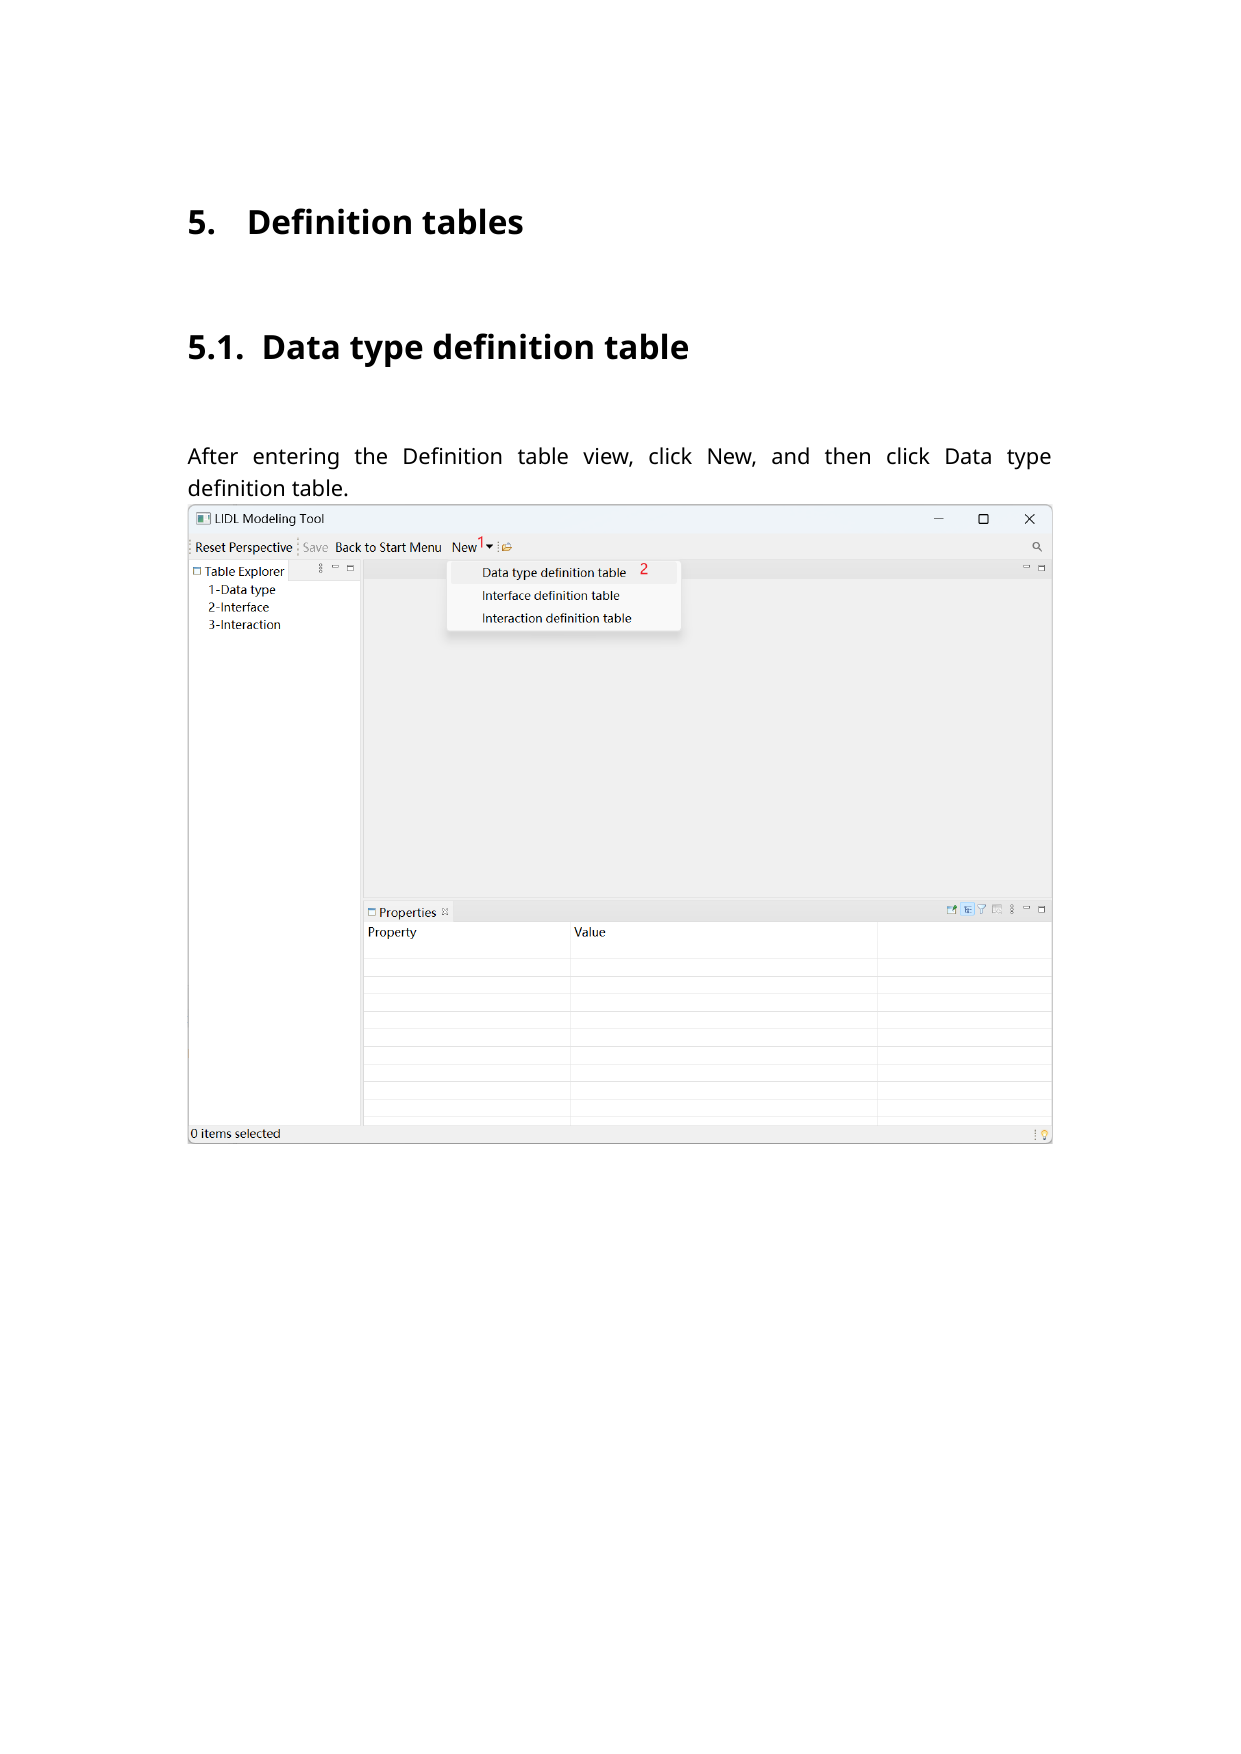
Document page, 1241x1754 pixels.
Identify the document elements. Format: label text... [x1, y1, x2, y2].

text After entering the Definition table view, click New, and then click Data type definition table. [187, 439, 1053, 504]
subtitle Data type definition table [187, 314, 1053, 379]
subtitle Definition tables [187, 189, 1053, 254]
picture [187, 504, 1053, 1144]
